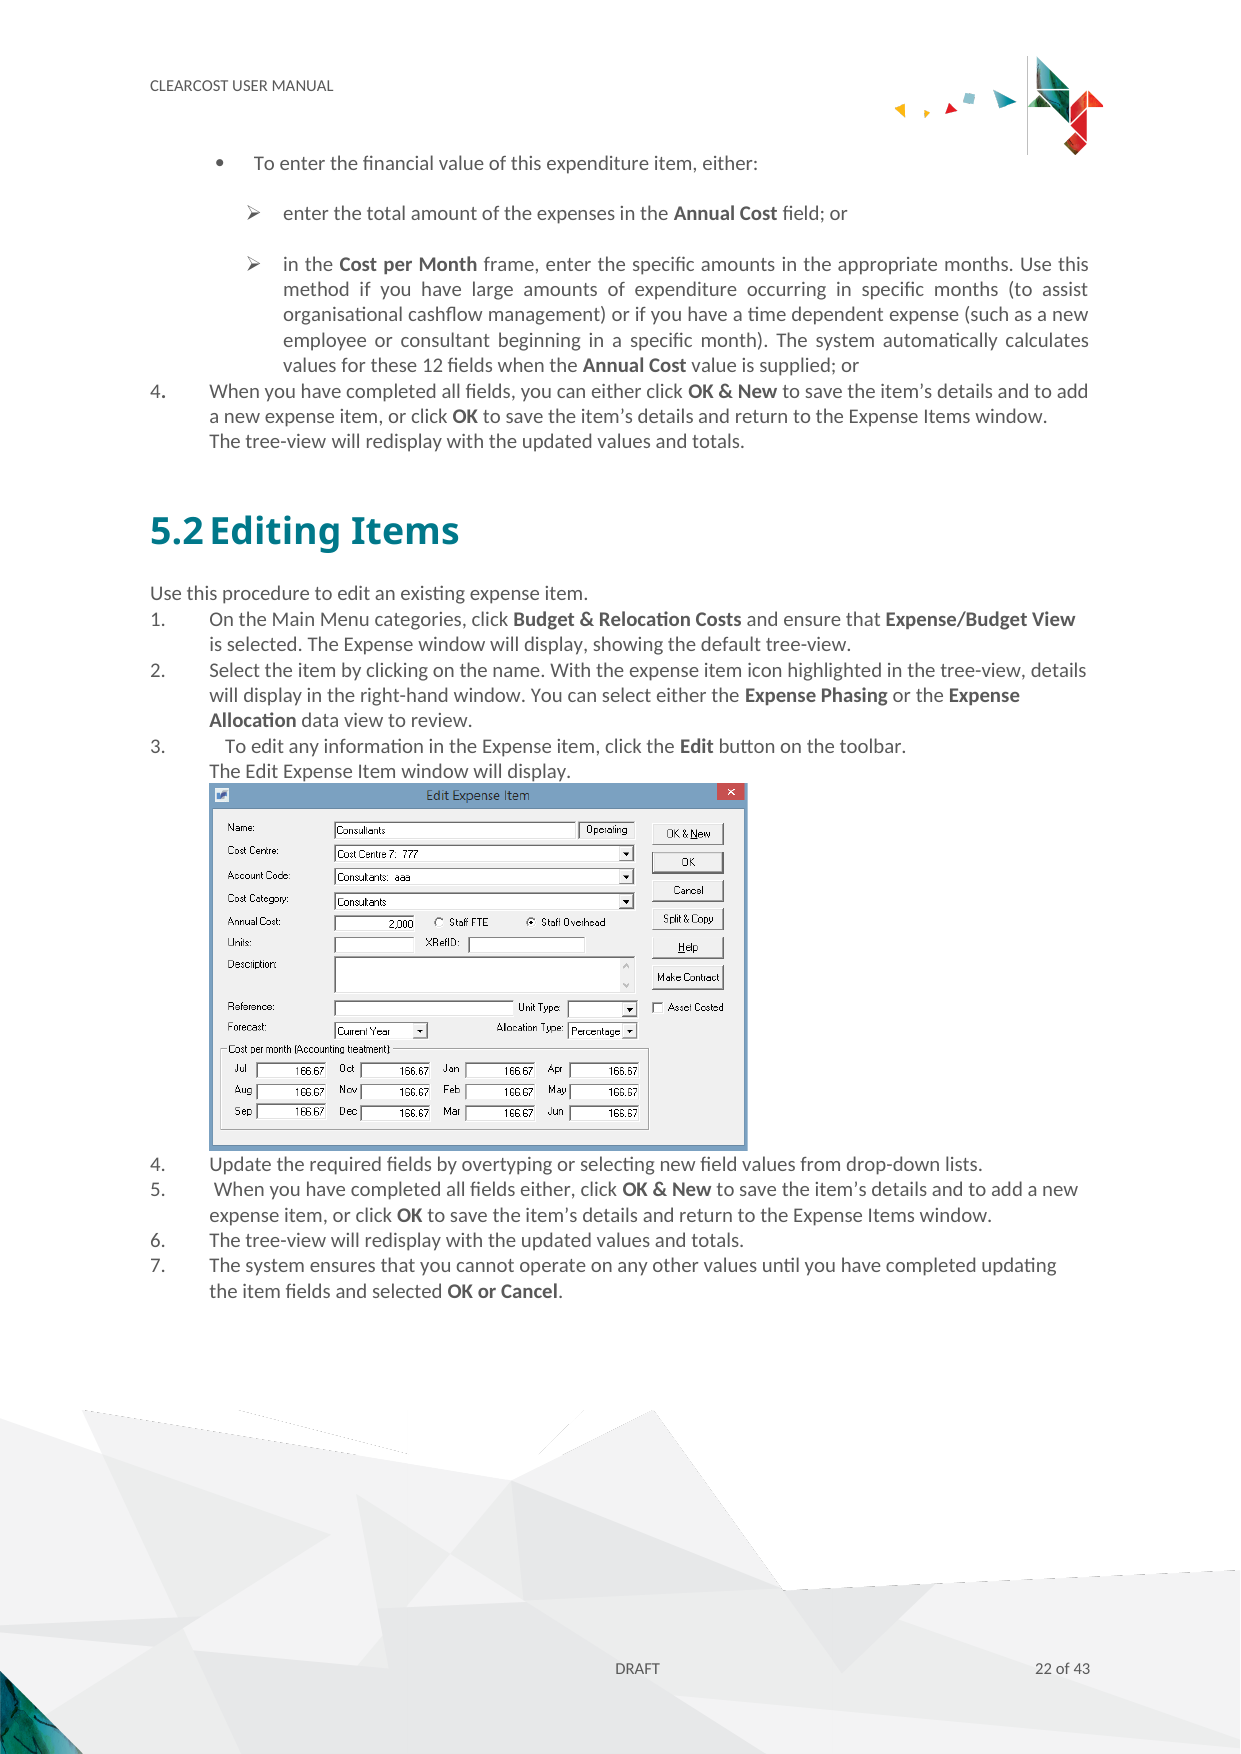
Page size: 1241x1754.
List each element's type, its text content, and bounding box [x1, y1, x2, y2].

list 3. To edit any information in the Expense item, click the Edit button on the toolbar. [150, 733, 1090, 758]
picture [894, 56, 1104, 155]
list 1. On the Main Menu categories, click Budget & Relocation Costs and ensure that Expense/Budget View is selected. The Expense window will display, showing the default tree-view. [150, 606, 1090, 657]
picture [0, 1410, 1241, 1754]
list 5. When you have completed all fields either, click OK & New to save the item’s details and to add a new expense item, or click OK to save the item’s details and return to the Expense Items window. [150, 1176, 1090, 1227]
subtitle Editing Items [150, 504, 1090, 556]
list The Edit Expense Item window will display. [150, 758, 1090, 784]
picture [209, 783, 748, 1151]
list enter the total amount of the expenses in the Annual Cost field; or [245, 200, 1090, 226]
list 2. Select the item by clicking on the name. With the expense item icon highlighted in the tree-view, details will display in the right-hand window. You can select either the Expense Phasing or the Expense Allocation data view to review. [150, 657, 1090, 733]
list in the Cost per Month frame, enter the specific amounts in the appropriate months. Use this method if you have large amounts of expenditure occurring in specific months (to assist organisational cashflow management) or if you have a time dependent expense (such as a new employee or consultant beginning in a specific month). The system automatically calculates values for these 12 fields when the Annual Cost value is supplied; or [245, 251, 1090, 378]
list 6. The tree-view will redisplay with the updated values and totals. [150, 1227, 1090, 1253]
list To enter the financial value of this expenditure item, either: [216, 150, 1090, 175]
list 4. When you have completed all fields, you can either click OK & New to save the item’s details and to add a new expense item, or click OK to save the item’s details and return to the Expense Items window. [150, 378, 1090, 429]
list 4. Update the required fields by overtyping or selecting new field values from drop-down lists. [150, 1151, 1090, 1176]
list 7. The system ensures that you cannot operate on any other values until you have completed updating the item fields and selected OK or Cancel. [150, 1253, 1090, 1303]
list The tree-view will redisplay with the updated values and totals. [150, 429, 1090, 454]
list Use this procedure to edit an existing expense item. [150, 581, 1090, 606]
